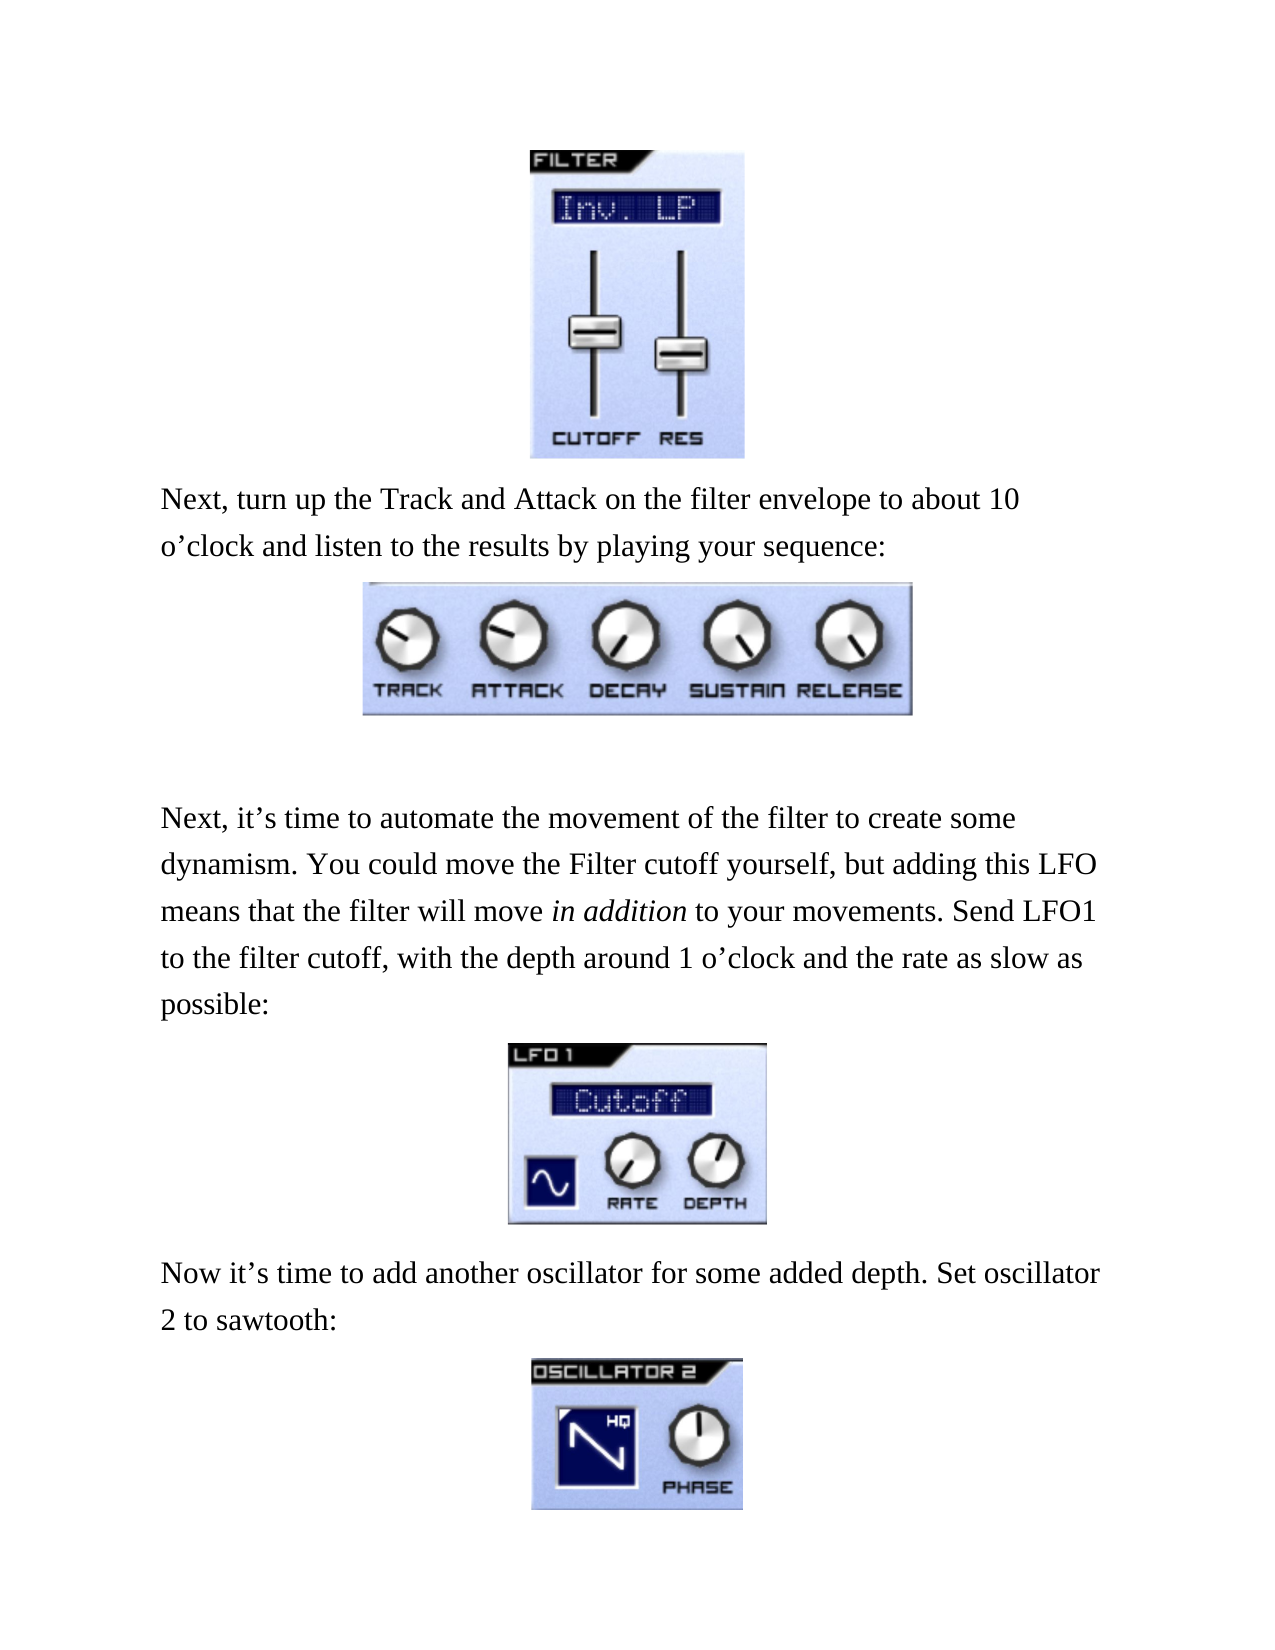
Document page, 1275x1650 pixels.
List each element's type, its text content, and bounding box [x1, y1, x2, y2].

picture [529, 150, 745, 459]
text Next, it’s time to automate the movement of the filter to create some dynamism. You could move the Filter cutoff yourself, but adding this LFO means that the filter will move in addition to your movements. Send LFO1 to the filter cutoff, with the depth around 1 o’clock and the rate as slow as possible: [160, 799, 1106, 1021]
picture [531, 1358, 743, 1510]
text Next, turn up the Track and Attack on the filter envelope to about 10 o’clock and listen to the results by playing your sequence: [160, 480, 1106, 563]
picture [507, 1043, 768, 1060]
text Now it’s time to add another oscillator for some added depth. Set oscillator 2 to sawtooth: [160, 1060, 1106, 1337]
picture [362, 582, 913, 716]
